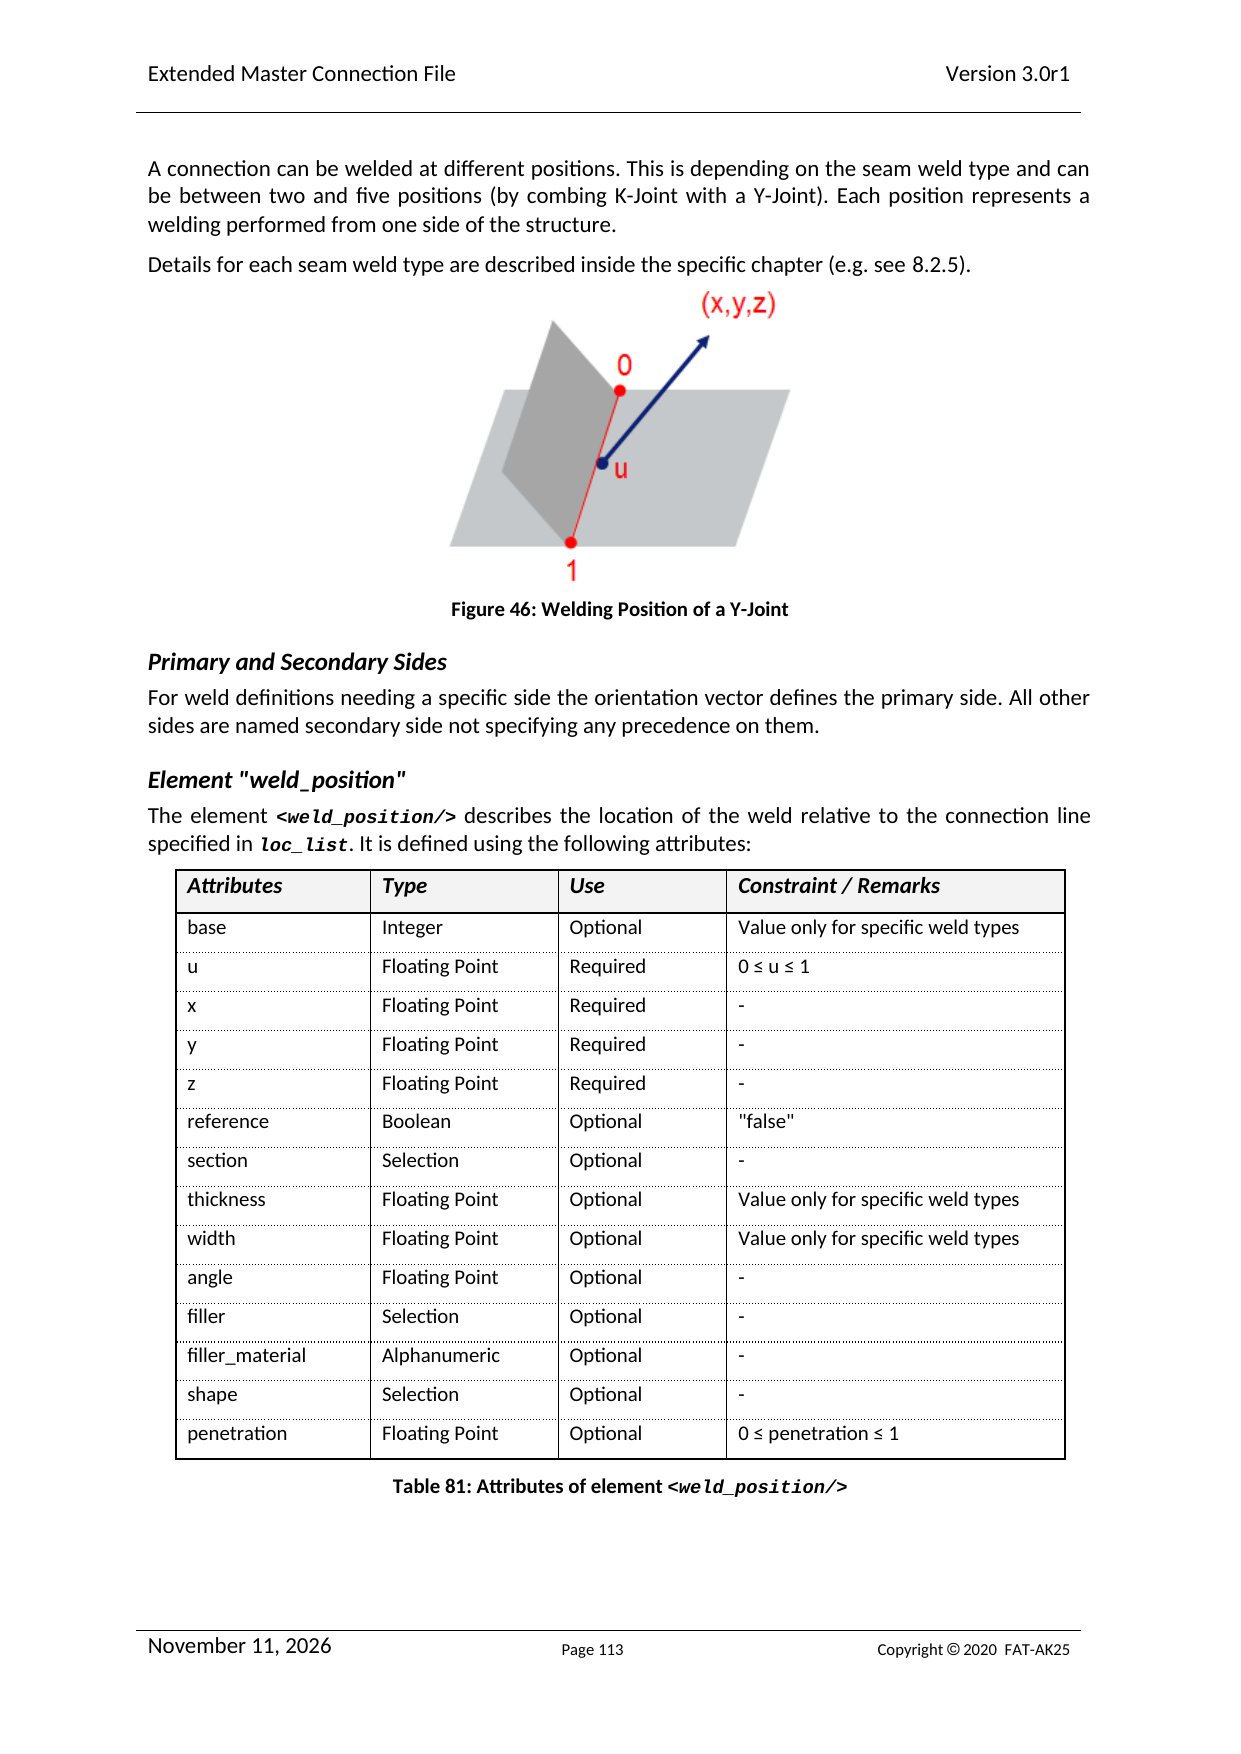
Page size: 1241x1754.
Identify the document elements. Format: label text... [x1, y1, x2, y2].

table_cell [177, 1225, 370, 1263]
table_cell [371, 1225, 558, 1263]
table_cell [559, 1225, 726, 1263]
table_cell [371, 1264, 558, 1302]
text Figure 46: Welding Position of a Y-Joint [148, 596, 1092, 621]
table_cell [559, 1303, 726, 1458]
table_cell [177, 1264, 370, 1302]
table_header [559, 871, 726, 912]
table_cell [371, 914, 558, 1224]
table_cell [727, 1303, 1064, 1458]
subtitle Element "weld_position" [148, 764, 1092, 794]
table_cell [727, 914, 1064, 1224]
text A connection can be welded at different positions. This is depending on the seam weld type and can be between two and five positions (by combing K-Joint with a Y-Joint). Each position represents a welding performed from one side of the structure. [148, 154, 1092, 238]
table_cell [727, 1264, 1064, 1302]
picture [407, 290, 833, 584]
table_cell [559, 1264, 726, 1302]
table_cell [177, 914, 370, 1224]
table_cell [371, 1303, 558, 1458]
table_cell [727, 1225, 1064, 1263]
text For weld definitions needing a specific side the orientation vector defines the primary side. All other sides are named secondary side not specifying any precedence on them. [148, 683, 1092, 739]
text Details for each seam weld type are described inside the specific chapter (e.g. see 8.2.5). [148, 250, 1092, 278]
text The element <weld_position/> describes the location of the weld relative to the connection line specified in loc_list. It is defined using the following attributes: [148, 801, 1092, 857]
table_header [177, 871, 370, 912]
subtitle Primary and Secondary Sides [148, 646, 1092, 677]
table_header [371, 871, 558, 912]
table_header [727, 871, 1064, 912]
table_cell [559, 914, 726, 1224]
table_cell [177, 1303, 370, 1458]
